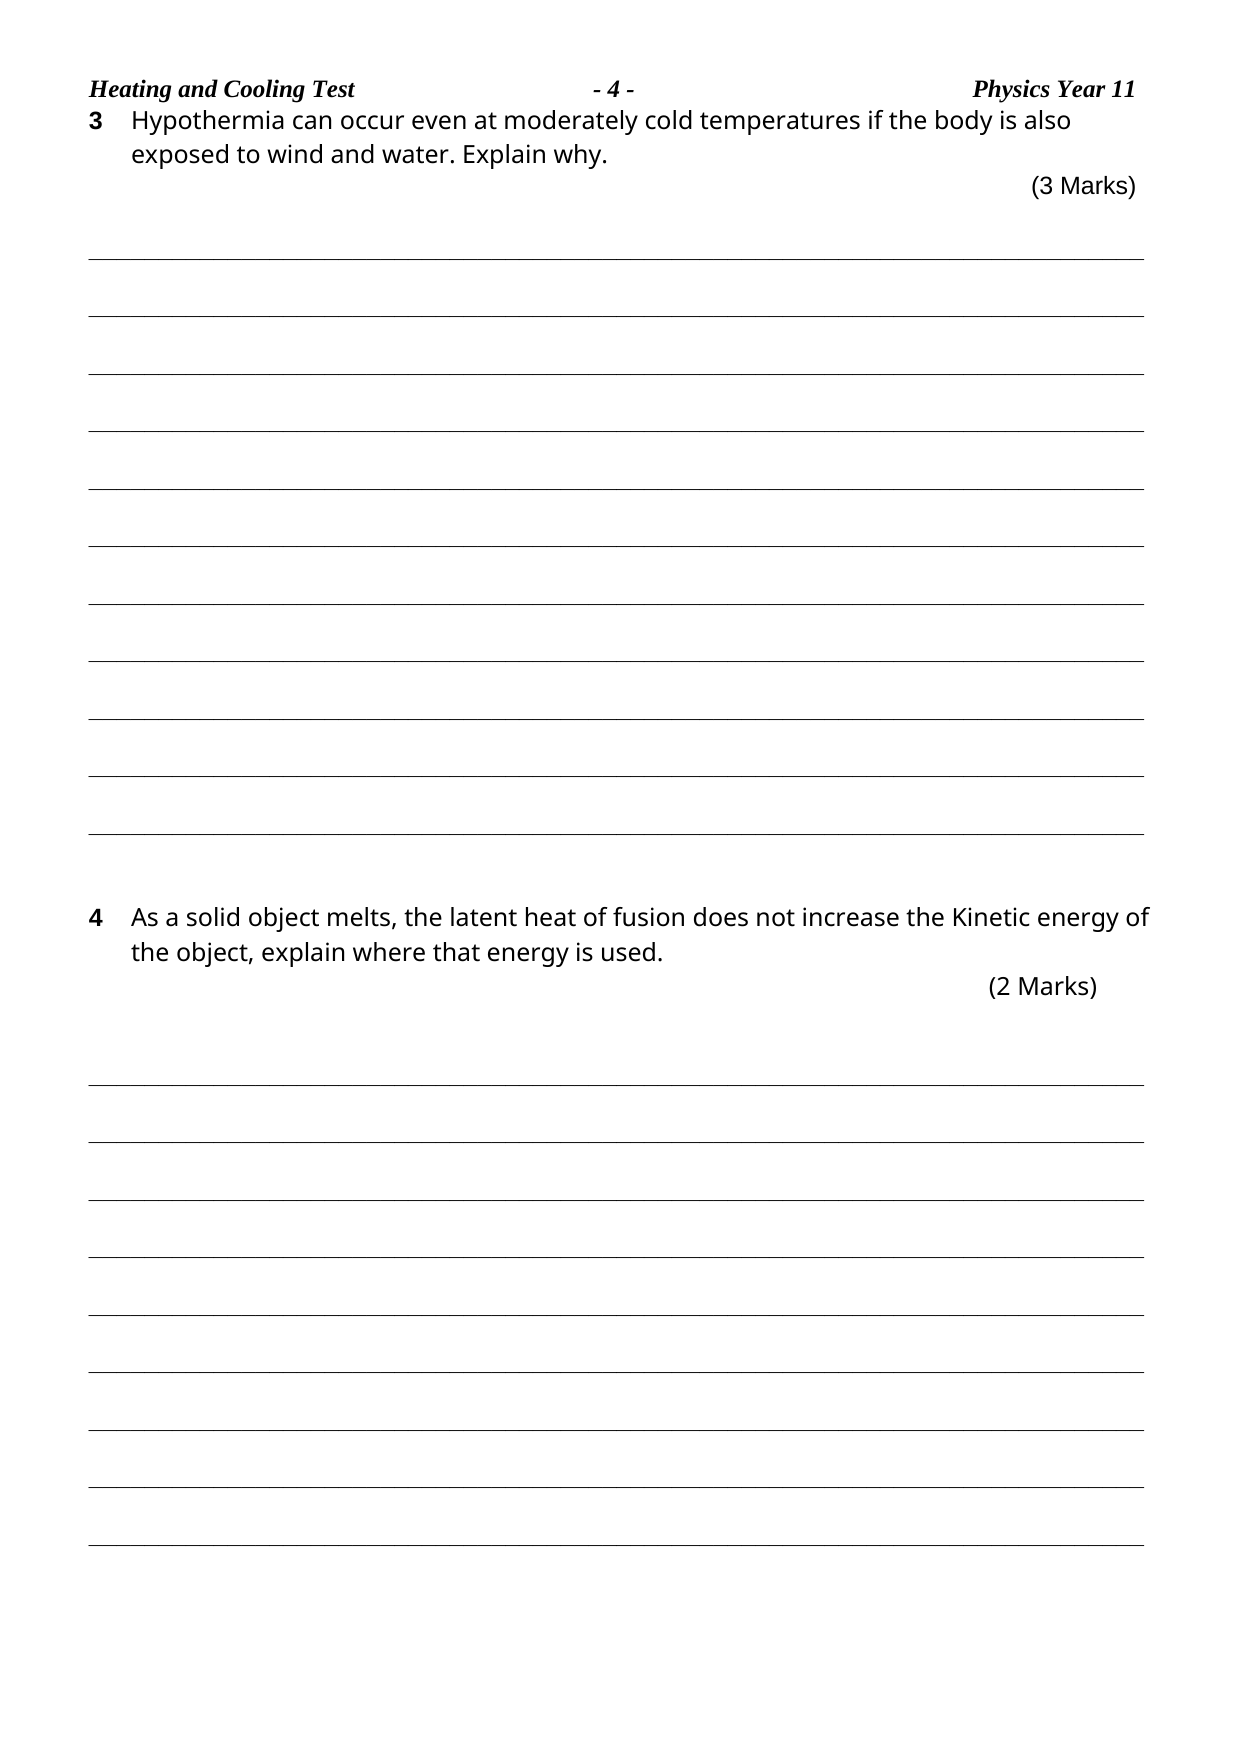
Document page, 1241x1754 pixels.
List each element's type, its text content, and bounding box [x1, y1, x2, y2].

list ____________________________________________________________________________ [89, 233, 1152, 262]
list ____________________________________________________________________________ [89, 1462, 1152, 1491]
list ____________________________________________________________________________ [89, 463, 1152, 492]
list ____________________________________________________________________________ [89, 636, 1152, 665]
list ____________________________________________________________________________ [89, 1405, 1152, 1433]
list ____________________________________________________________________________ [89, 291, 1152, 320]
list 4 As a solid object melts, the latent heat of fusion does not increase the Kinetic energy of the object, explain where that energy is used. [89, 900, 1152, 968]
list (2 Marks) [956, 968, 1152, 1002]
list ____________________________________________________________________________ [89, 578, 1152, 607]
list ____________________________________________________________________________ [89, 693, 1152, 722]
list ____________________________________________________________________________ [89, 1117, 1152, 1146]
list (3 Marks) [1031, 171, 1152, 199]
list 3 Hypothermia can occur even at moderately cold temperatures if the body is also exposed to wind and water. Explain why. [89, 103, 1152, 171]
list ____________________________________________________________________________ [89, 1060, 1152, 1088]
list ____________________________________________________________________________ [89, 406, 1152, 435]
list ____________________________________________________________________________ [89, 751, 1152, 780]
list ____________________________________________________________________________ [89, 521, 1152, 550]
list ____________________________________________________________________________ [89, 348, 1152, 377]
list ____________________________________________________________________________ [89, 1290, 1152, 1318]
list ____________________________________________________________________________ [89, 1520, 1152, 1548]
list ____________________________________________________________________________ [89, 808, 1152, 837]
list ____________________________________________________________________________ [89, 1347, 1152, 1376]
list ____________________________________________________________________________ [89, 1175, 1152, 1203]
list ____________________________________________________________________________ [89, 1232, 1152, 1261]
